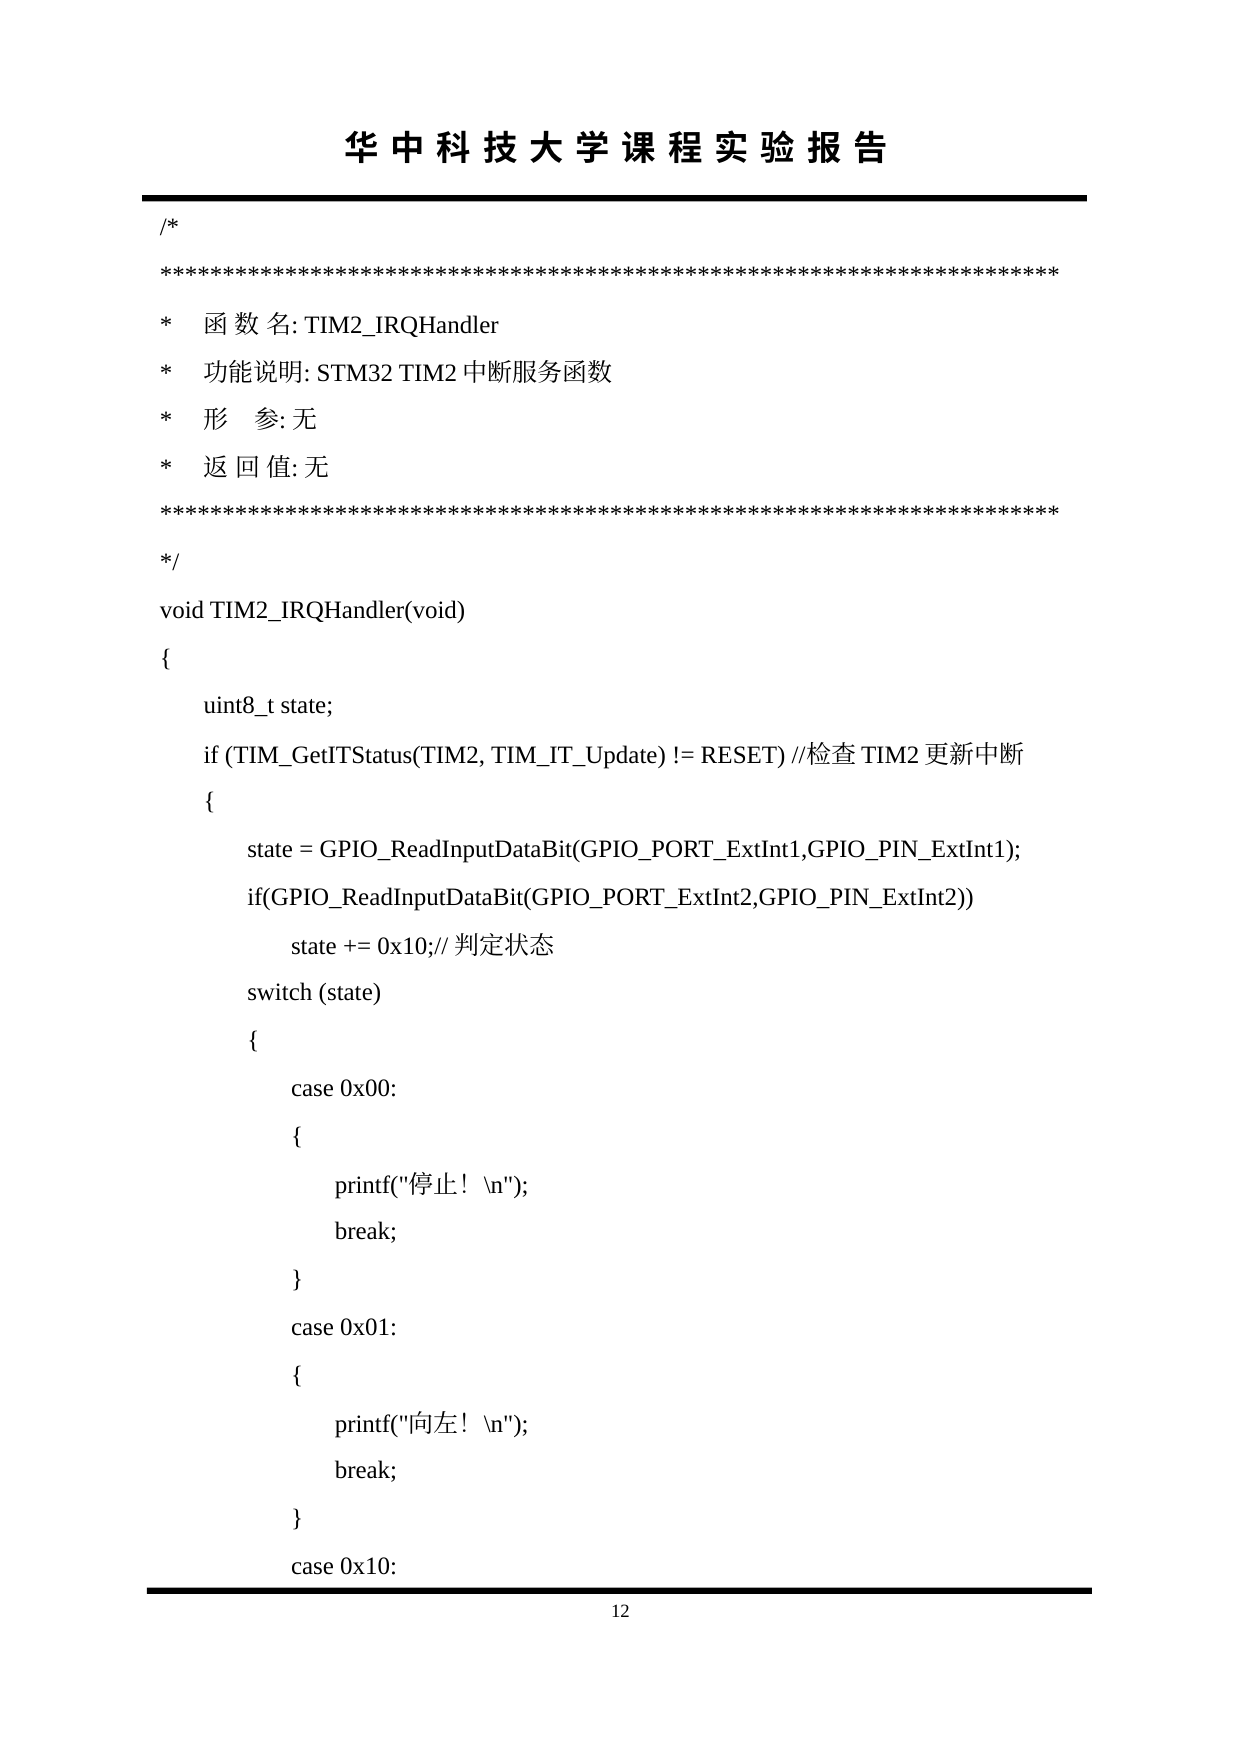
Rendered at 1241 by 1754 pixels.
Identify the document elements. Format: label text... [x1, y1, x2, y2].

text { [159, 1350, 1081, 1398]
text * 返 回 值: 无 [159, 442, 1081, 490]
text ************************************************************************ [159, 490, 1081, 537]
text if(GPIO_ReadInputDataBit(GPIO_PORT_ExtInt2,GPIO_PIN_ExtInt2)) [159, 872, 1081, 920]
text { [159, 777, 1081, 824]
text break; [159, 1207, 1081, 1255]
text { [159, 633, 1081, 681]
text * 功能说明: STM32 TIM2中断服务函数 [159, 346, 1081, 394]
text { [159, 1111, 1081, 1159]
text void TIM2_IRQHandler(void) [159, 585, 1081, 633]
text printf("停止！\n"); [159, 1159, 1081, 1207]
text case 0x00: [159, 1063, 1081, 1111]
text * 函 数 名: TIM2_IRQHandler [159, 298, 1081, 346]
text uint8_t state; [159, 681, 1081, 729]
text case 0x10: [159, 1542, 1081, 1589]
text { [159, 1016, 1081, 1063]
text ************************************************************************ [159, 251, 1081, 298]
text switch (state) [159, 968, 1081, 1016]
text } [159, 1255, 1081, 1302]
text /* [159, 203, 1081, 251]
text */ [159, 537, 1081, 585]
text break; [159, 1446, 1081, 1494]
text } [159, 1494, 1081, 1542]
text * 形 参: 无 [159, 394, 1081, 442]
text if (TIM_GetITStatus(TIM2, TIM_IT_Update) != RESET) //检查TIM2更新中断 [159, 729, 1081, 777]
text state += 0x10;// 判定状态 [247, 920, 1081, 968]
text case 0x01: [159, 1302, 1081, 1350]
text printf("向左！\n"); [159, 1398, 1081, 1446]
text state = GPIO_ReadInputDataBit(GPIO_PORT_ExtInt1,GPIO_PIN_ExtInt1); [159, 824, 1081, 872]
